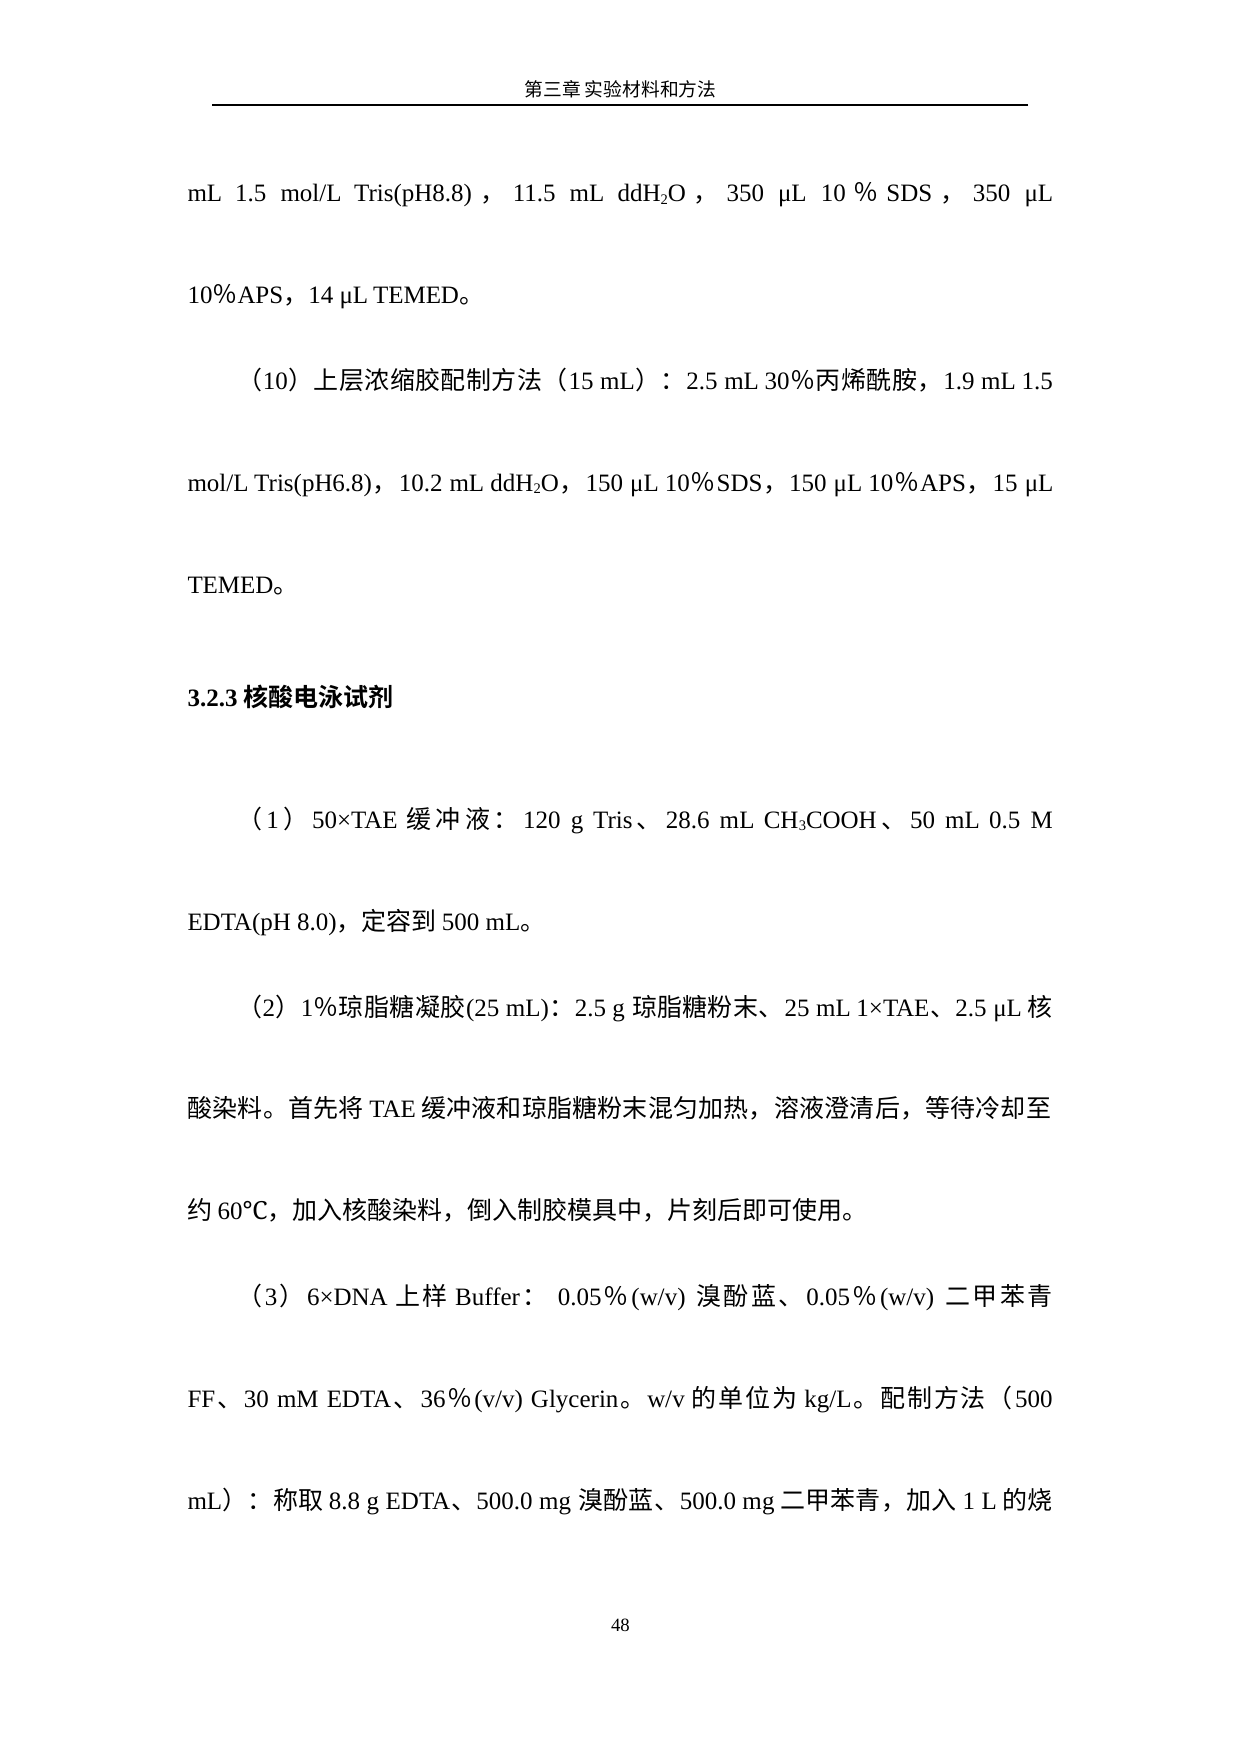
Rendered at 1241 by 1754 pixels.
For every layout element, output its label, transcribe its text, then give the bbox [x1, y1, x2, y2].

text （10）上层浓缩胶配制方法（15 mL）：2.5 mL 30％丙烯酰胺，1.9 mL 1.5 mol/L Tris(pH6.8)，10.2 mL ddH2O，150 μL 10％SDS，150 μL 10％APS，15 μL TEMED。 [187, 345, 1053, 617]
subtitle 3.2.3 核酸电泳试剂 [187, 662, 1053, 730]
text （2）1％琼脂糖凝胶(25 mL)：2.5 g 琼脂糖粉末、25 mL 1×TAE、2.5 μL核酸染料。首先将TAE缓冲液和琼脂糖粉末混匀加热，溶液澄清后，等待冷却至约60℃，加入核酸染料，倒入制胶模具中，片刻后即可使用。 [187, 971, 1053, 1243]
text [187, 157, 1053, 327]
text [187, 1261, 1053, 1533]
text （1）50×TAE缓冲液：120 g Tris、28.6 mL CH3COOH、50 mL 0.5 M EDTA(pH 8.0)，定容到500 mL。 [187, 783, 1053, 953]
